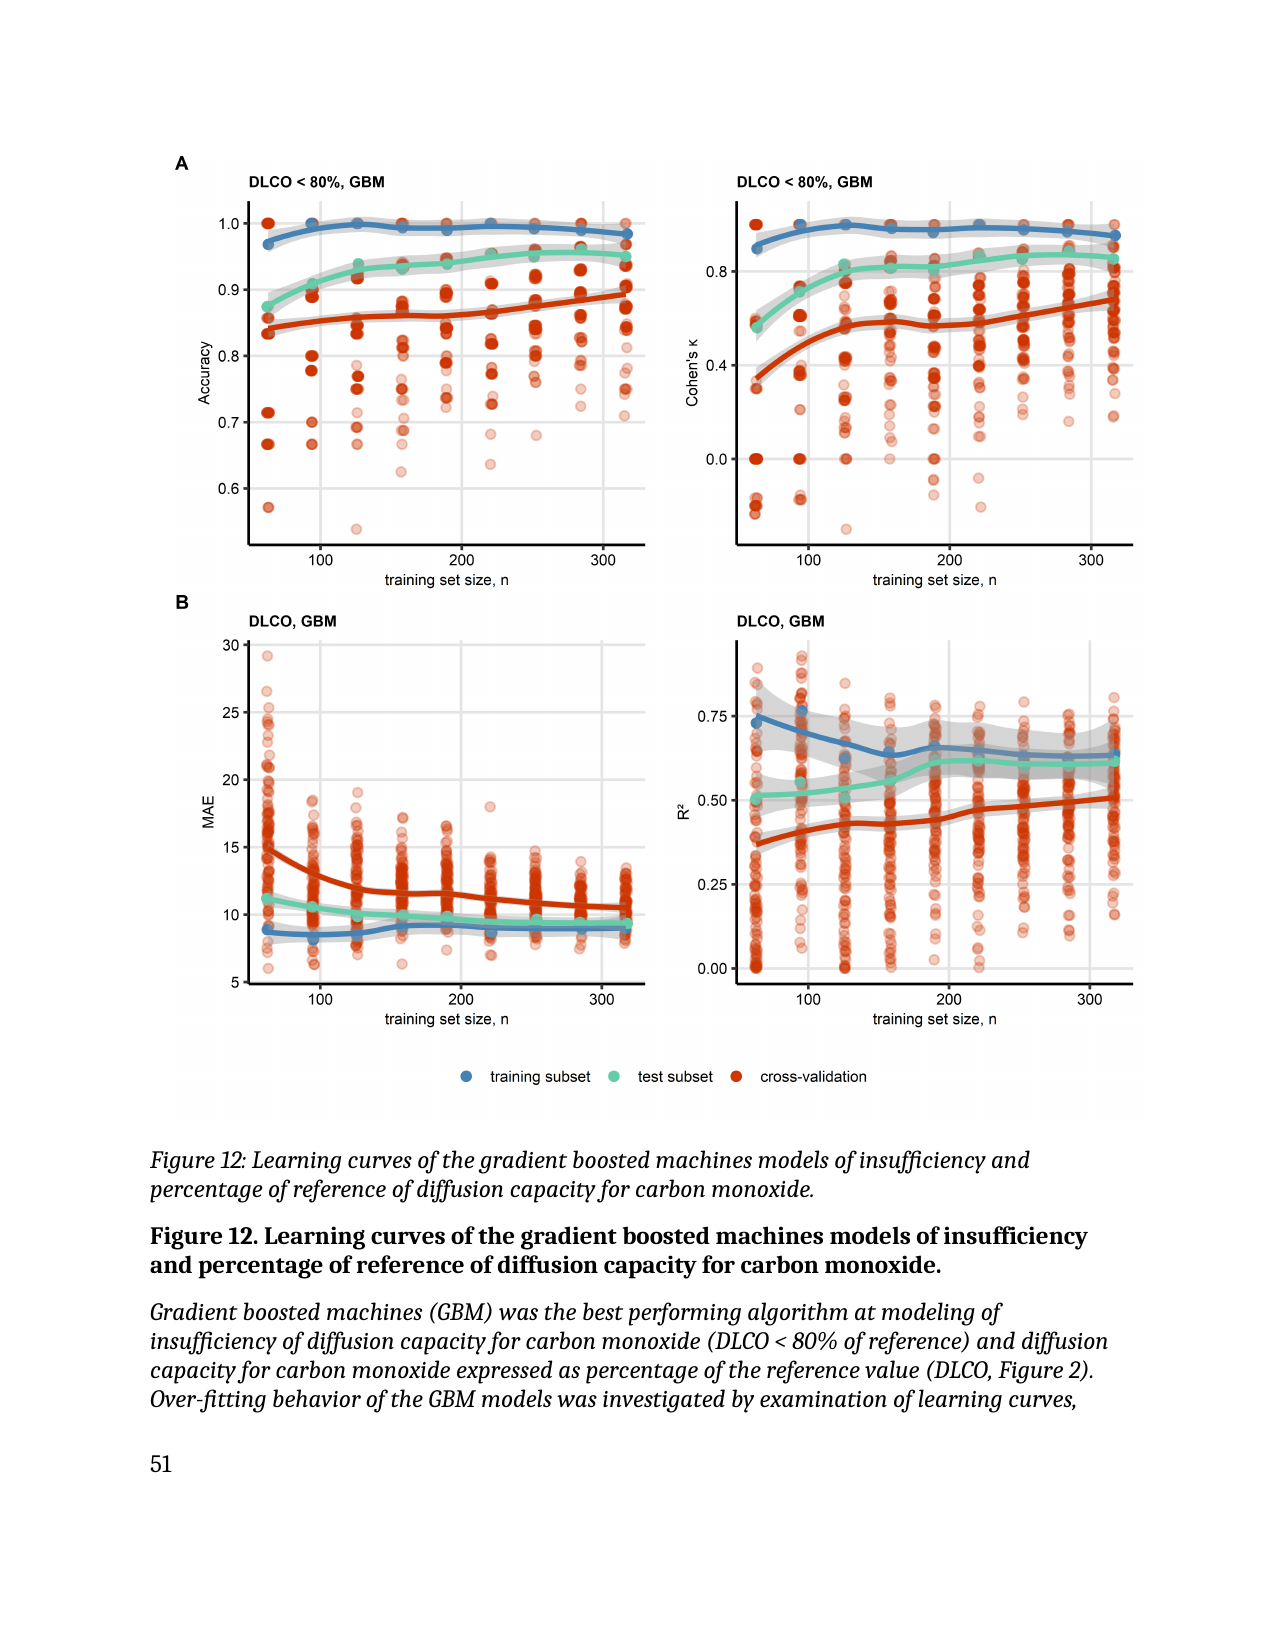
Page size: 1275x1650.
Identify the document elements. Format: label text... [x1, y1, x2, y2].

text Figure 12: Learning curves of the gradient boosted machines models of insufficiency and percentage of reference of diffusion capacity for carbon monoxide. [150, 1146, 1125, 1203]
picture [168, 150, 1144, 1125]
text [150, 1298, 1125, 1413]
text Figure 12. Learning curves of the gradient boosted machines models of insufficiency and percentage of reference of diffusion capacity for carbon monoxide. [150, 1222, 1125, 1279]
